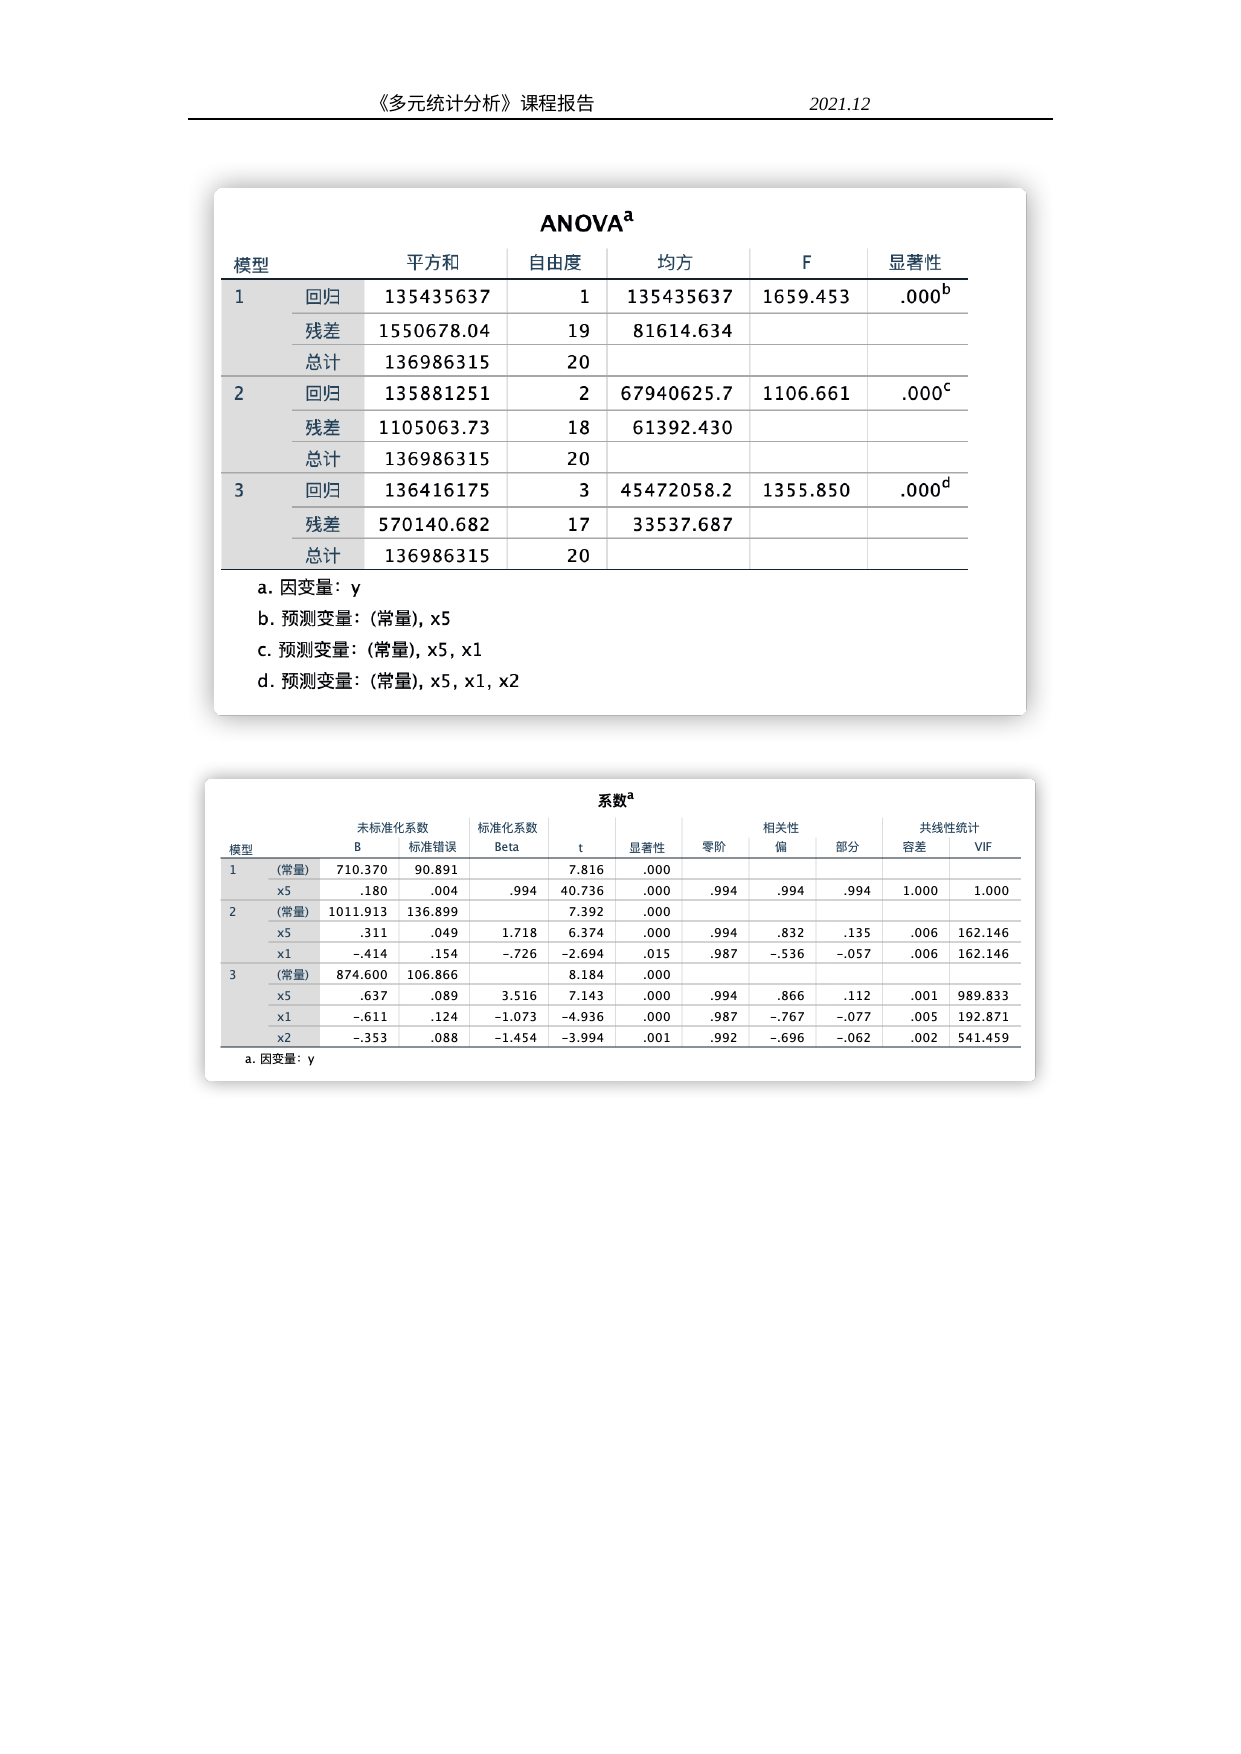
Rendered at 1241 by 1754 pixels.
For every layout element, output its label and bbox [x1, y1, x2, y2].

picture [187, 761, 1053, 1099]
picture [187, 162, 1053, 742]
